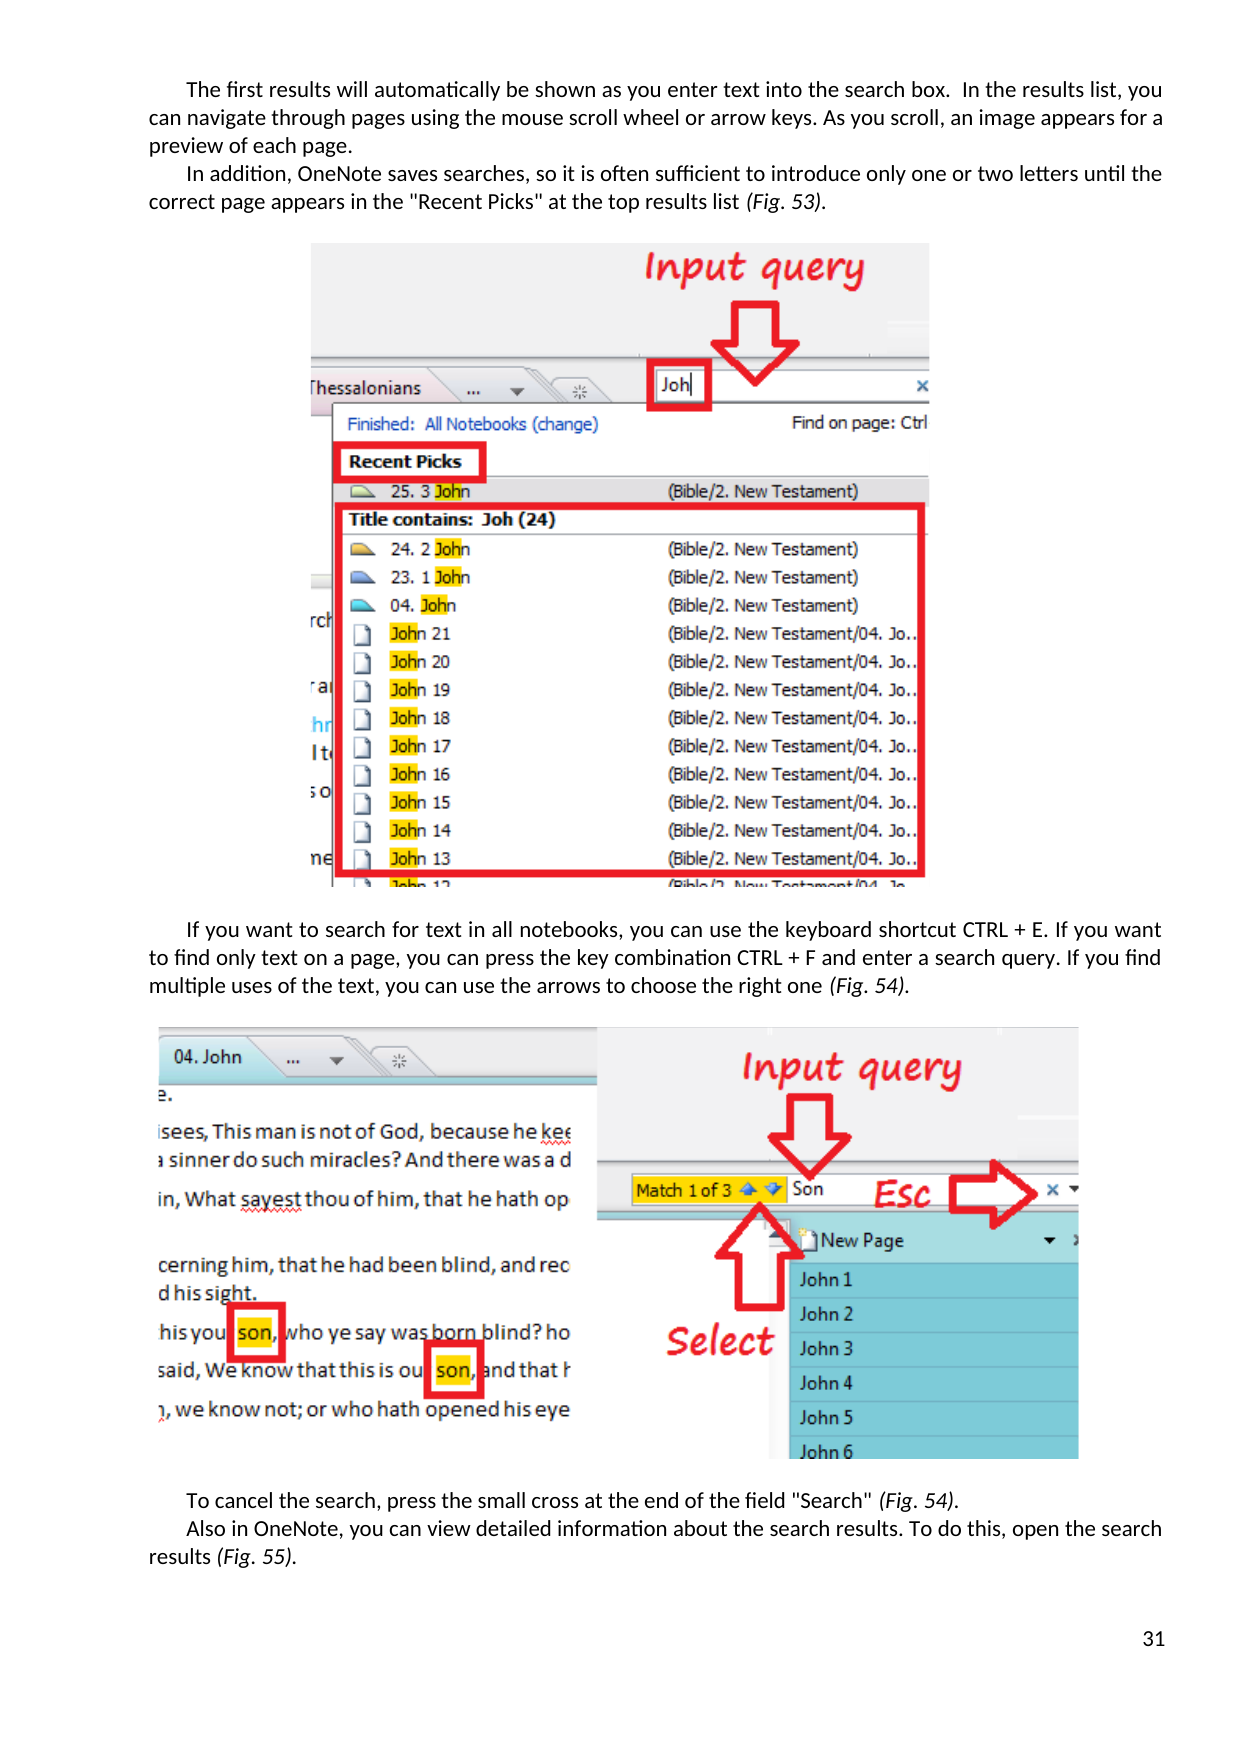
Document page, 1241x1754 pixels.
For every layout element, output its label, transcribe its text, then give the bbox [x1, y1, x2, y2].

text In addition, OneNote saves searches, so it is often sufficient to introduce only one or two letters until the correct page appears in the "Recent Picks" at the top results list (Fig. 53). [149, 159, 1165, 215]
text To cancel the search, press the small cross at the end of the field "Search" (Fig. 54). [149, 1486, 1165, 1514]
text The first results will automatically be shown as you enter text into the search box. In the results list, you can navigate through pages using the mouse scroll wheel or arrow keys. As you scroll, an image appears for a preview of each page. [149, 75, 1165, 159]
picture [310, 243, 930, 887]
text If you want to search for text in all notebooks, you can use the keyboard shortcut CTRL + E. If you want to find only text on a page, you can press the key combination CTRL + F and enter a search query. If you find multiple uses of the text, you can use the arrows to choose the right one (Fig. 54). [149, 915, 1165, 999]
text Also in OneNote, you can view detailed information about the search results. To do this, open the search results (Fig. 55). [149, 1514, 1165, 1570]
picture [158, 1027, 1082, 1459]
